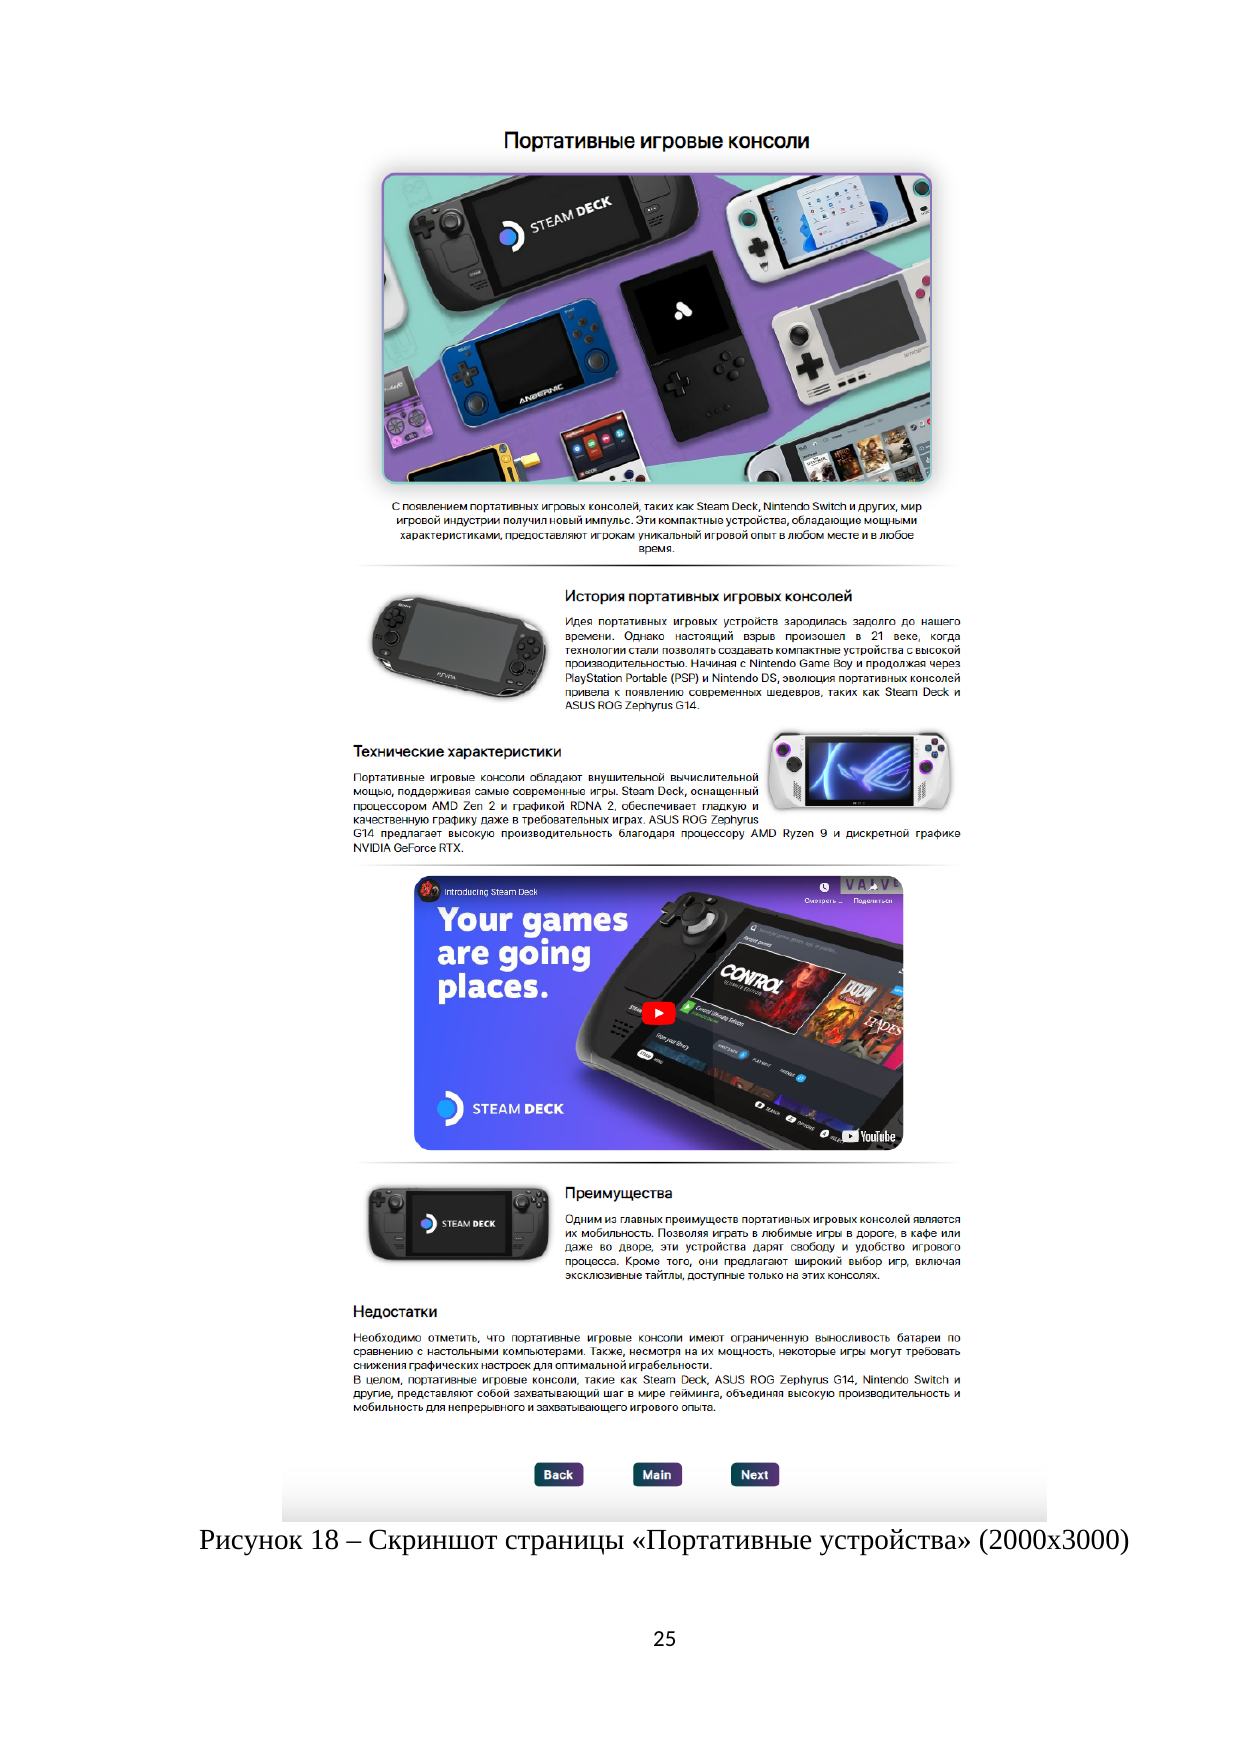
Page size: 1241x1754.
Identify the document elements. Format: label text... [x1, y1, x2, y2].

picture [282, 118, 1047, 1522]
text Рисунок 18 – Скриншот страницы «Портативные устройства» (2000х3000) [177, 1522, 1152, 1555]
